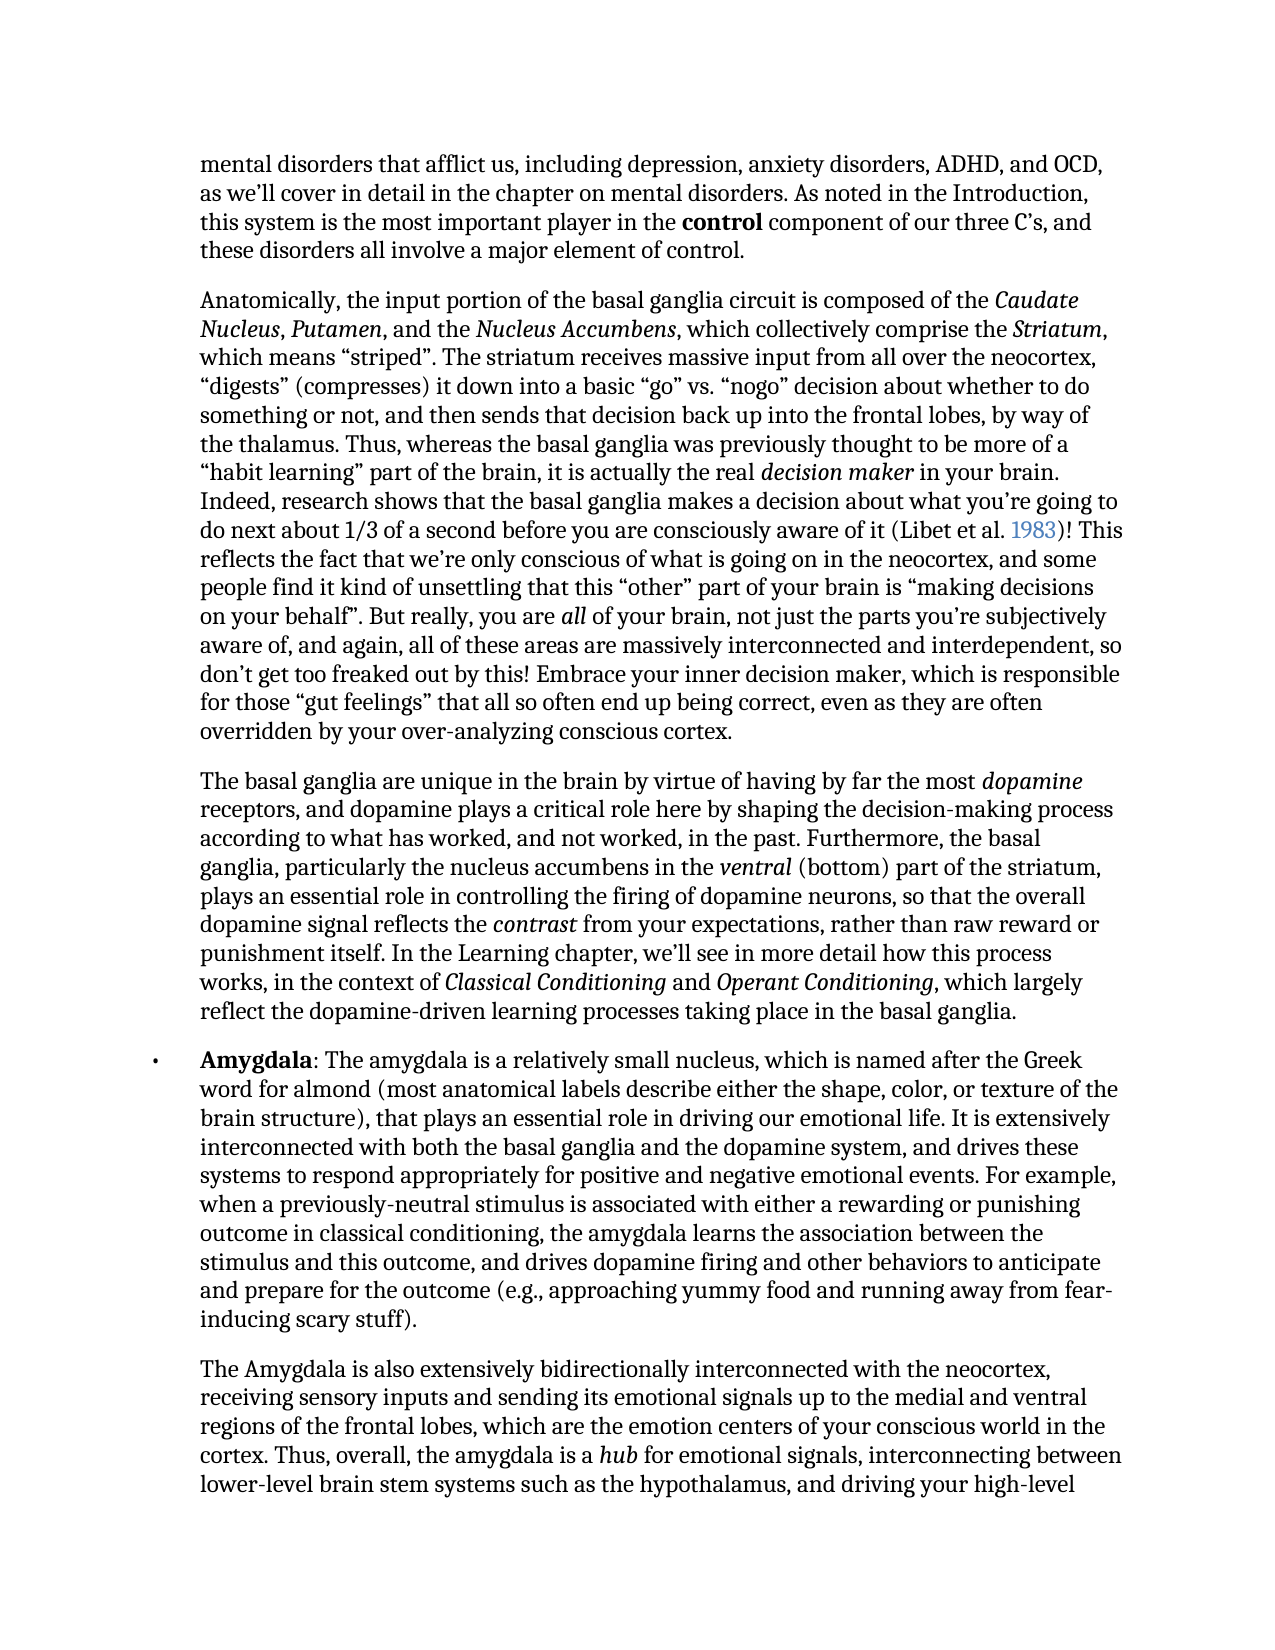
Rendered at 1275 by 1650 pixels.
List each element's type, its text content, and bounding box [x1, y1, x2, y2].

list The basal ganglia are unique in the brain by virtue of having by far the most dopamine receptors, and dopamine plays a critical role here by shaping the decision-making process according to what has worked, and not worked, in the past. Furthermore, the basal ganglia, particularly the nucleus accumbens in the ventral (bottom) part of the striatum, plays an essential role in controlling the firing of dopamine neurons, so that the overall dopamine signal reflects the contrast from your expectations, rather than raw reward or punishment itself. In the Learning chapter, we’ll see in more detail how this process works, in the context of Classical Conditioning and Operant Conditioning, which largely reflect the dopamine-driven learning processes taking place in the basal ganglia. [150, 767, 1125, 1025]
list Anatomically, the input portion of the basal ganglia circuit is composed of the Caudate Nucleus, Putamen, and the Nucleus Accumbens, which collectively comprise the Striatum, which means “striped”. The striatum receives massive input from all over the neocortex, “digests” (compresses) it down into a basic “go” vs. “nogo” decision about whether to do something or not, and then sends that decision back up into the frontal lobes, by way of the thalamus. Thus, whereas the basal ganglia was previously thought to be more of a “habit learning” part of the brain, it is actually the real decision maker in your brain. Indeed, research shows that the basal ganglia makes a decision about what you’re going to do next about 1/3 of a second before you are consciously aware of it (Libet et al. 1983)! This reflects the fact that we’re only conscious of what is going on in the neocortex, and some people find it kind of unsettling that this “other” part of your brain is “making decisions on your behalf”. But really, you are all of your brain, not just the parts you’re subjectively aware of, and again, all of these areas are massively interconnected and interdependent, so don’t get too freaked out by this! Embrace your inner decision maker, which is responsible for those “gut feelings” that all so often end up being correct, even as they are often overridden by your over-analyzing conscious cortex. [150, 286, 1125, 746]
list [150, 150, 1125, 265]
list Amygdala: The amygdala is a relatively small nucleus, which is named after the Greek word for almond (most anatomical labels describe either the shape, color, or texture of the brain structure), that plays an essential role in driving our emotional life. It is extensively interconnected with both the basal ganglia and the dopamine system, and drives these systems to respond appropriately for positive and negative emotional events. For example, when a previously-neutral stimulus is associated with either a rewarding or punishing outcome in classical conditioning, the amygdala learns the association between the stimulus and this outcome, and drives dopamine firing and other behaviors to anticipate and prepare for the outcome (e.g., approaching yummy food and running away from fear-inducing scary stuff). [150, 1046, 1125, 1334]
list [150, 1354, 1125, 1498]
